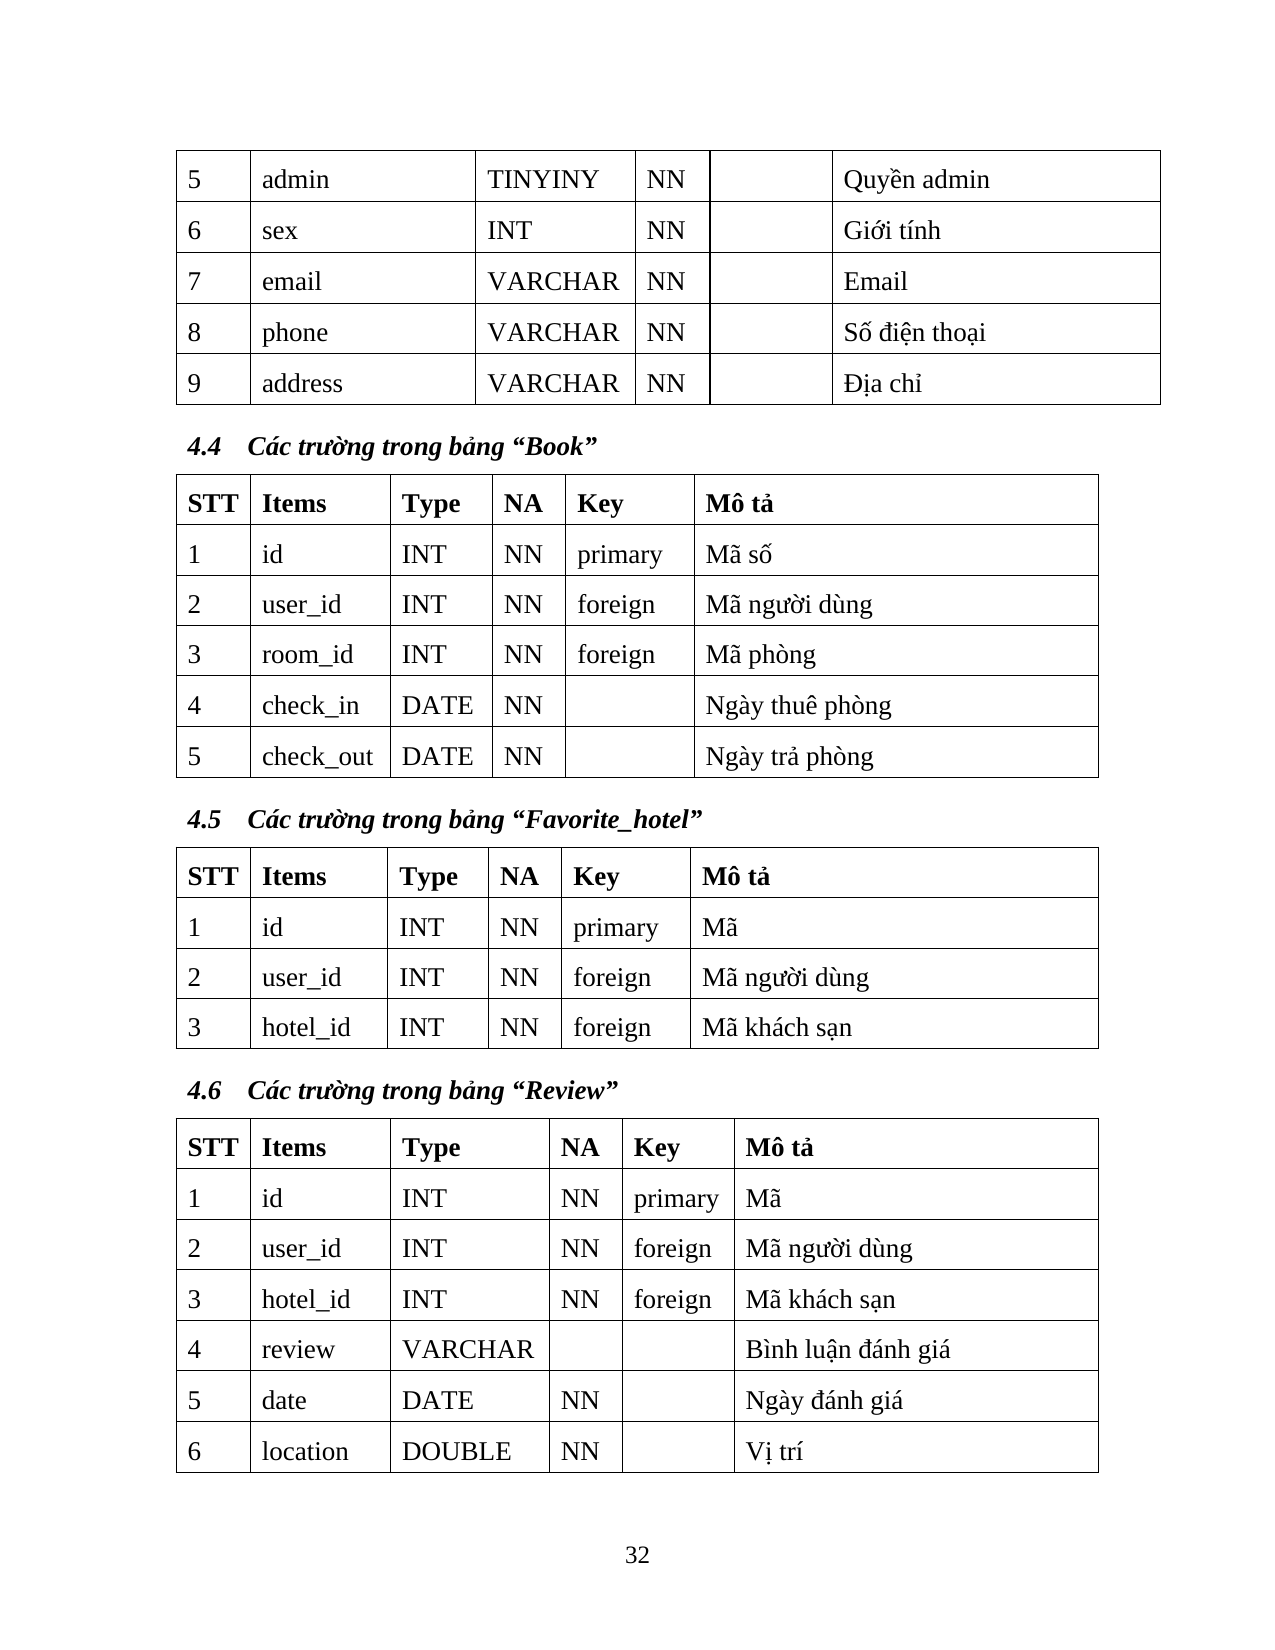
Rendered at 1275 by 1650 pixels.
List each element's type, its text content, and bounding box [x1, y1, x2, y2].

table_cell Email [833, 253, 1160, 302]
table_cell 1 [177, 1169, 250, 1219]
table_cell Ngày thuê phòng [695, 676, 1098, 726]
table_cell 5 [177, 727, 250, 777]
table_cell [711, 253, 832, 302]
table_cell 3 [177, 1270, 250, 1319]
table_cell 6 [177, 1422, 250, 1472]
table_cell 3 [177, 626, 250, 675]
table_cell NN [493, 525, 565, 574]
table_cell NN [493, 676, 565, 726]
table_header Mô tả [691, 848, 1098, 897]
table_header NA [493, 475, 565, 524]
table_header Type [391, 1119, 549, 1168]
table_cell Mã người dùng [735, 1220, 1098, 1269]
table_cell primary [566, 525, 694, 574]
table_cell Ngày trả phòng [695, 727, 1098, 777]
table_cell [711, 151, 832, 201]
table_cell NN [636, 151, 709, 201]
subtitle Các trường trong bảng “Book” [187, 430, 1087, 461]
table_cell Mã số [695, 525, 1098, 574]
table_cell Mã [735, 1169, 1098, 1219]
table_cell primary [562, 898, 690, 947]
table_cell hotel_id [251, 999, 387, 1048]
table_cell 3 [177, 999, 250, 1048]
table_cell 1 [177, 525, 250, 574]
table_cell NN [493, 727, 565, 777]
table_cell INT [388, 949, 488, 998]
table_cell foreign [562, 999, 690, 1048]
table_cell INT [391, 626, 492, 675]
table_cell Ngày đánh giá [735, 1371, 1098, 1421]
table_cell NN [493, 626, 565, 675]
table_cell VARCHAR [476, 253, 635, 302]
table_cell DATE [391, 1371, 549, 1421]
table_cell id [251, 898, 387, 947]
table_cell Mã người dùng [695, 576, 1098, 625]
table_cell 1 [177, 898, 250, 947]
table_header NA [489, 848, 561, 897]
table_cell Địa chỉ [833, 354, 1160, 404]
table_cell NN [550, 1169, 622, 1219]
table_cell 5 [177, 151, 250, 201]
table_cell [623, 1422, 734, 1472]
table_cell user_id [251, 1220, 390, 1269]
table_header Key [566, 475, 694, 524]
table_cell INT [391, 1169, 549, 1219]
table_cell Giới tính [833, 202, 1160, 252]
table_cell foreign [623, 1270, 734, 1319]
table_cell Mã người dùng [691, 949, 1098, 998]
table_cell 6 [177, 202, 250, 252]
table_cell INT [388, 999, 488, 1048]
table_header Items [251, 1119, 390, 1168]
table_cell primary [623, 1169, 734, 1219]
table_cell NN [550, 1422, 622, 1472]
table_header STT [177, 848, 250, 897]
table_cell NN [489, 949, 561, 998]
table_header Mô tả [695, 475, 1098, 524]
table_cell INT [388, 898, 488, 947]
table_cell foreign [562, 949, 690, 998]
subtitle Các trường trong bảng “Favorite_hotel” [187, 803, 1087, 834]
table_cell user_id [251, 576, 390, 625]
table_cell review [251, 1321, 390, 1370]
table_cell 5 [177, 1371, 250, 1421]
table_header STT [177, 475, 250, 524]
table_cell TINYINY [476, 151, 635, 201]
table_cell 4 [177, 676, 250, 726]
table_cell [623, 1371, 734, 1421]
table_cell location [251, 1422, 390, 1472]
table_cell VARCHAR [476, 304, 635, 353]
table_cell DOUBLE [391, 1422, 549, 1472]
table_header NA [550, 1119, 622, 1168]
table_header Items [251, 848, 387, 897]
table_cell DATE [391, 676, 492, 726]
table_cell Vị trí [735, 1422, 1098, 1472]
table_header Type [388, 848, 488, 897]
table_cell sex [251, 202, 475, 252]
table_cell id [251, 525, 390, 574]
table_cell INT [391, 1270, 549, 1319]
table_cell Bình luận đánh giá [735, 1321, 1098, 1370]
table_cell INT [391, 576, 492, 625]
table_cell 7 [177, 253, 250, 302]
table_cell [711, 304, 832, 353]
table_cell INT [391, 1220, 549, 1269]
table_cell foreign [623, 1220, 734, 1269]
table_cell check_out [251, 727, 390, 777]
table_cell [550, 1321, 622, 1370]
table_cell [711, 354, 832, 404]
table_cell 2 [177, 576, 250, 625]
table_cell id [251, 1169, 390, 1219]
table_cell INT [476, 202, 635, 252]
table_cell foreign [566, 626, 694, 675]
table_cell email [251, 253, 475, 302]
table_cell [711, 202, 832, 252]
table_cell NN [493, 576, 565, 625]
table_cell admin [251, 151, 475, 201]
table_cell 8 [177, 304, 250, 353]
subtitle Các trường trong bảng “Review” [187, 1074, 1087, 1106]
table_header Items [251, 475, 390, 524]
table_cell [623, 1321, 734, 1370]
table_cell [566, 727, 694, 777]
table_cell Mã [691, 898, 1098, 947]
table_cell VARCHAR [476, 354, 635, 404]
table_cell hotel_id [251, 1270, 390, 1319]
table_cell [566, 676, 694, 726]
table_cell NN [636, 304, 709, 353]
table_cell NN [550, 1220, 622, 1269]
table_header Mô tả [735, 1119, 1098, 1168]
table_cell NN [636, 253, 709, 302]
table_cell NN [550, 1371, 622, 1421]
table_cell NN [489, 898, 561, 947]
table_cell address [251, 354, 475, 404]
table_cell room_id [251, 626, 390, 675]
table_cell Số điện thoại [833, 304, 1160, 353]
table_cell NN [636, 202, 709, 252]
table_cell INT [391, 525, 492, 574]
table_cell Quyền admin [833, 151, 1160, 201]
table_cell NN [636, 354, 709, 404]
table_header Type [391, 475, 492, 524]
table_header Key [562, 848, 690, 897]
table_cell phone [251, 304, 475, 353]
table_cell Mã phòng [695, 626, 1098, 675]
table_cell Mã khách sạn [691, 999, 1098, 1048]
table_cell Mã khách sạn [735, 1270, 1098, 1319]
table_cell NN [550, 1270, 622, 1319]
table_cell 4 [177, 1321, 250, 1370]
table_cell 2 [177, 949, 250, 998]
table_cell VARCHAR [391, 1321, 549, 1370]
table_header STT [177, 1119, 250, 1168]
table_cell check_in [251, 676, 390, 726]
table_cell user_id [251, 949, 387, 998]
table_cell 2 [177, 1220, 250, 1269]
table_cell date [251, 1371, 390, 1421]
table_header Key [623, 1119, 734, 1168]
table_cell DATE [391, 727, 492, 777]
table_cell foreign [566, 576, 694, 625]
table_cell 9 [177, 354, 250, 404]
table_cell NN [489, 999, 561, 1048]
